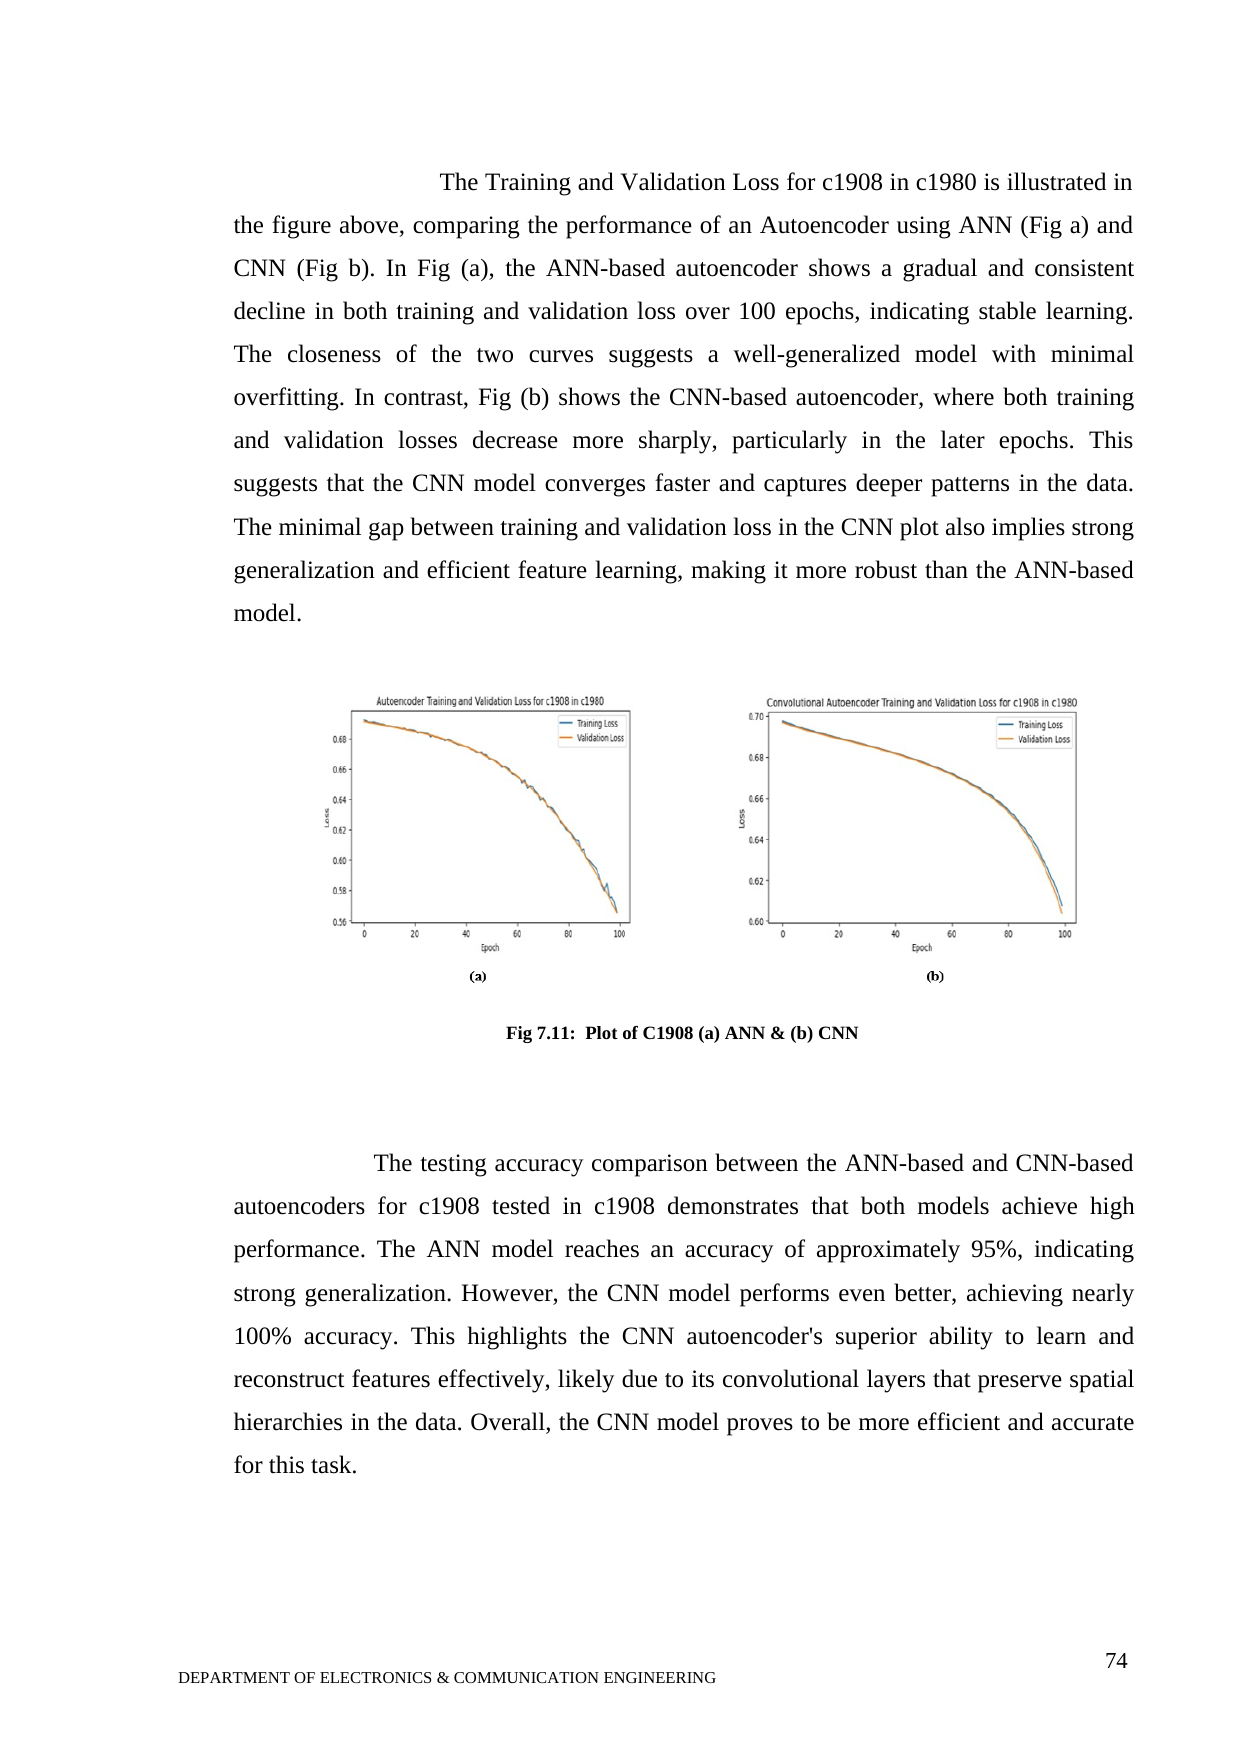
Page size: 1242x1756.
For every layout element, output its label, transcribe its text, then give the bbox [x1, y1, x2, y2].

picture [316, 686, 1079, 984]
list Fig 7.11: Plot of C1908 (a) ANN & (b) CNN [164, 1022, 1164, 1043]
text The testing accuracy comparison between the ANN-based and CNN-based autoencoders for c1908 tested in c1908 demonstrates that both models achieve high performance. The ANN model reaches an accuracy of approximately 95%, indicating strong generalization. However, the CNN model performs even better, achieving nearly 100% accuracy. This highlights the CNN autoencoder's superior ability to learn and reconstruct features effectively, likely due to its convolutional layers that preserve spatial hierarchies in the data. Overall, the CNN model proves to be more efficient and accurate for this task. [233, 1148, 1135, 1479]
text The Training and Validation Loss for c1908 in c1980 is illustrated in the figure above, comparing the performance of an Autoencoder using ANN (Fig a) and CNN (Fig b). In Fig (a), the ANN-based autoencoder shows a gradual and consistent decline in both training and validation loss over 100 epochs, indicating stable learning. The closeness of the two curves suggests a well-generalized model with minimal overfitting. In contrast, Fig (b) shows the CNN-based autoencoder, where both training and validation losses decrease more sharply, particularly in the later epochs. This suggests that the CNN model converges faster and captures deeper patterns in the data. The minimal gap between training and validation loss in the CNN plot also implies strong generalization and efficient feature learning, making it more robust than the ANN-based model. [233, 167, 1135, 627]
